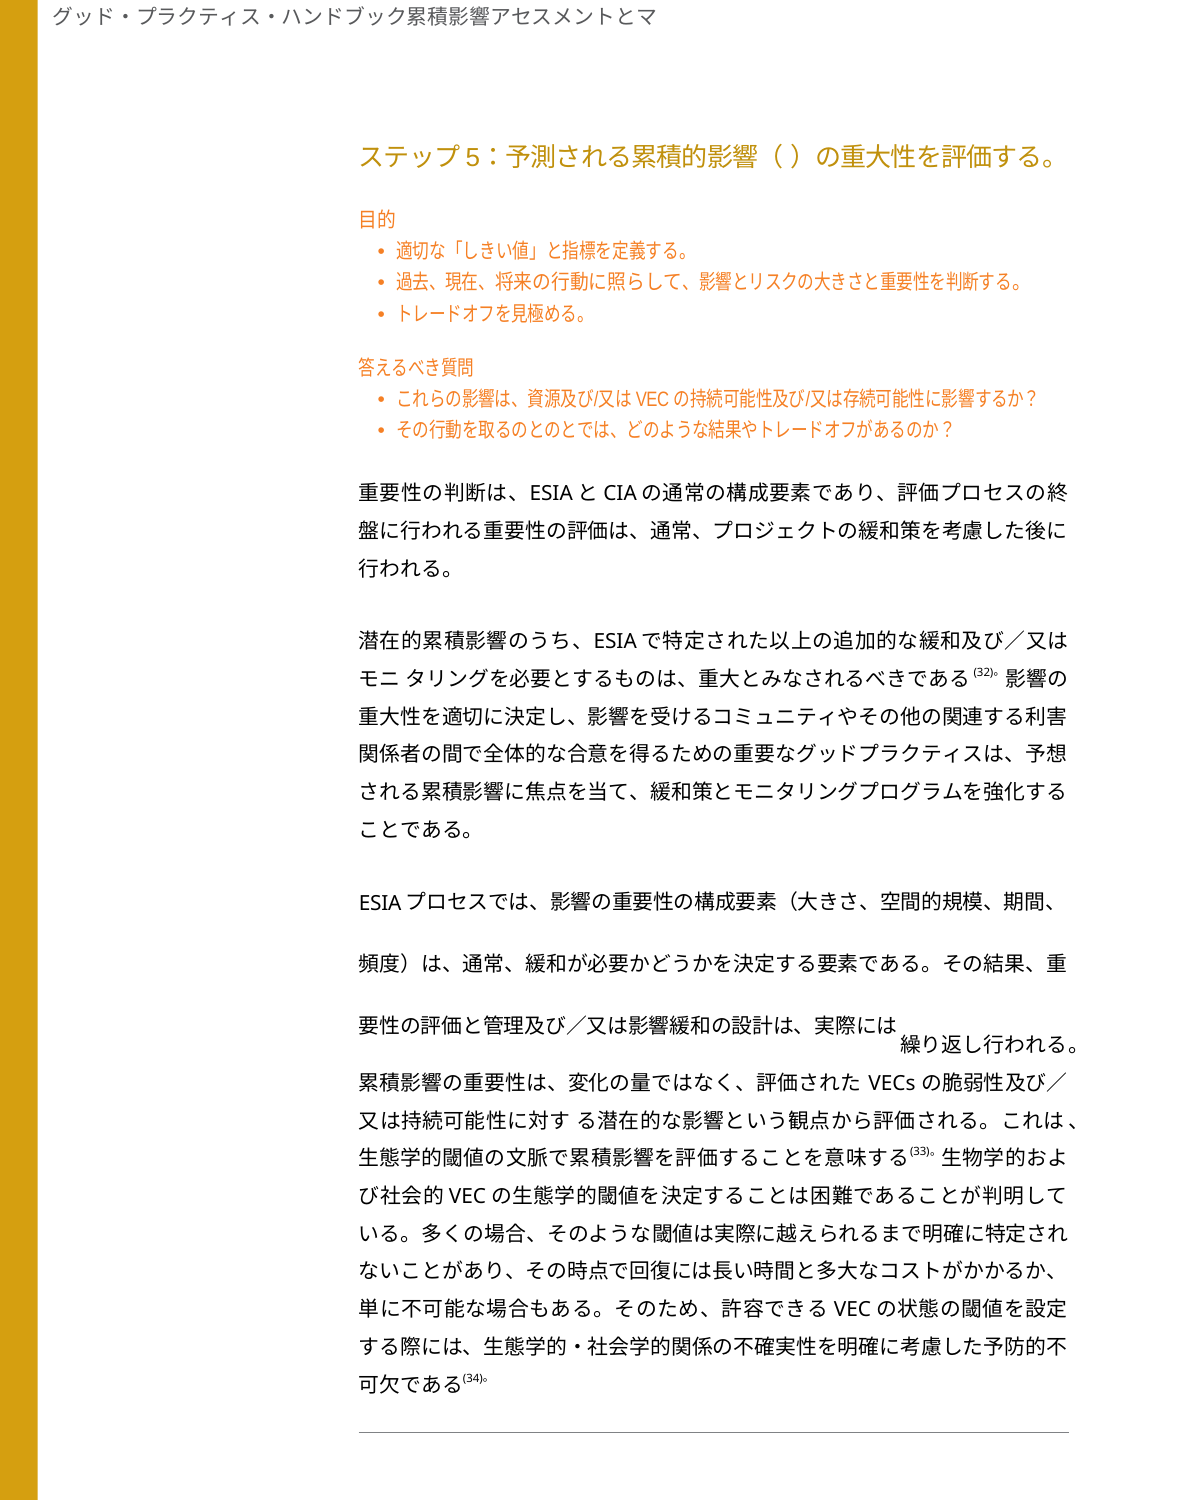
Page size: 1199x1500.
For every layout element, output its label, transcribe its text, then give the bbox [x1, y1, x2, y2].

subtitle ステップ5：予測される累積的影響（ ）の重大性を評価する。 [358, 142, 1086, 172]
text ESIAプロセスでは、影響の重要性の構成要素（大きさ、空間的規模、期間、頻度）は、通常、緩和が必要かどうかを決定する要素である。その結果、重要性の評価と管理及び／又は影響緩和の設計は、実際には繰り返し行われる。累積影響の重要性は、変化の量ではなく、評価された VECs の脆弱性及び／又は持続可能性に対す る潜在的な影響という観点から評価される。これは、生態学的閾値の文脈で累積影響を評価することを意味する(33)。生物学的および社会的VECの生態学的閾値を決定することは困難であることが判明している。多くの場合、そのような閾値は実際に越えられるまで明確に特定されないことがあり、その時点で回復には長い時間と多大なコストがかかるか、単に不可能な場合もある。そのため、許容できるVECの状態の閾値を設定する際には、生態学的・社会学的関係の不確実性を明確に考慮した予防的不可欠である(34)。 [358, 885, 1068, 1398]
text 重要性の判断は、ESIAとCIAの通常の構成要素であり、評価プロセスの終盤に行われる重要性の評価は、通常、プロジェクトの緩和策を考慮した後に行われる。 [358, 476, 1068, 582]
text 答えるべき質問 [358, 353, 1086, 381]
list 適切な「しきい値」と指標を定義する。 [377, 234, 1086, 264]
list その行動を取るのとのとでは、どのような結果やトレードオフがあるのか？ [377, 414, 1086, 444]
text 潜在的累積影響のうち、ESIAで特定された以上の追加的な緩和及び／又はモニ タリングを必要とするものは、重大とみなされるべきである(32)。影響の重大性を適切に決定し、影響を受けるコミュニティやその他の関連する利害関係者の間で全体的な合意を得るための重要なグッドプラクティスは、予想される累積影響に焦点を当て、緩和策とモニタリングプログラムを強化することである。 [358, 624, 1068, 843]
list これらの影響は、資源及び/又はVECの持続可能性及び/又は存続可能性に影響するか？ [377, 382, 1086, 413]
text 目的 [358, 205, 1086, 233]
list トレードオフを見極める。 [377, 297, 1086, 327]
list 過去、現在、将来の行動に照らして、影響とリスクの大きさと重要性を判断する。 [377, 266, 1049, 296]
